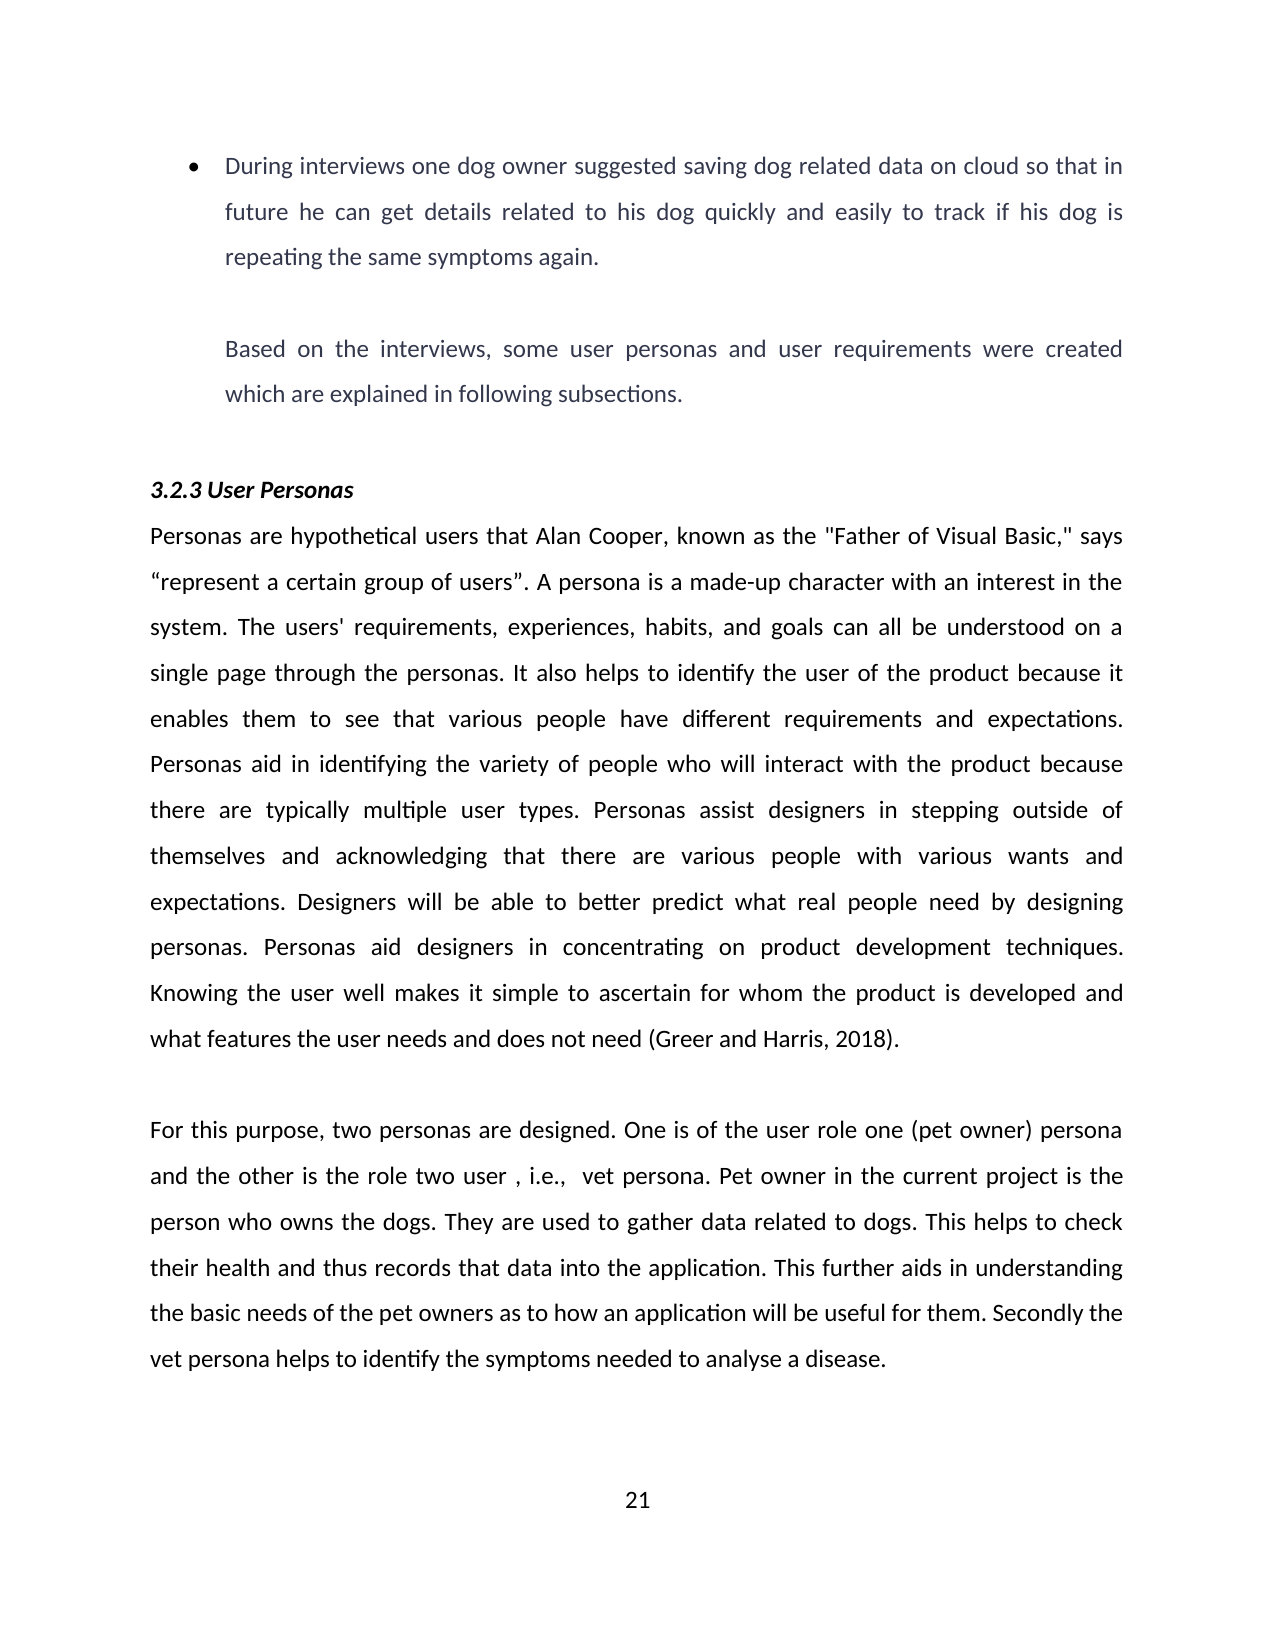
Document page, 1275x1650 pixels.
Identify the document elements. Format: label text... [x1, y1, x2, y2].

text Personas are hypothetical users that Alan Cooper, known as the "Father of Visual Basic," says “represent a certain group of users”. A persona is a made-up character with an interest in the system. The users' requirements, experiences, habits, and goals can all be understood on a single page through the personas. It also helps to identify the user of the product because it enables them to see that various people have different requirements and expectations. Personas aid in identifying the variety of people who will interact with the product because there are typically multiple user types. Personas assist designers in stepping outside of themselves and acknowledging that there are various people with various wants and expectations. Designers will be able to better predict what real people need by designing personas. Personas aid designers in concentrating on product development techniques. Knowing the user well makes it simple to ascertain for whom the product is developed and what features the user needs and does not need (Greer and Harris, 2018). [150, 520, 1125, 1053]
subtitle 3.2.3 User Personas [150, 474, 1125, 505]
text For this purpose, two personas are designed. One is of the user role one (pet owner) persona and the other is the role two user , i.e., vet persona. Pet owner in the current project is the person who owns the dogs. They are used to gather data related to dogs. This helps to check their health and thus records that data into the application. This further aids in understanding the basic needs of the pet owners as to how an application will be useful for them. Secondly the vet persona helps to identify the symptoms needed to analyse a disease. [150, 1114, 1125, 1374]
list During interviews one dog owner suggested saving dog related data on cloud so that in future he can get details related to his dog quickly and easily to track if his dog is repeating the same symptoms again. [187, 150, 1125, 272]
text Based on the interviews, some user personas and user requirements were created which are explained in following subsections. [225, 333, 1125, 409]
